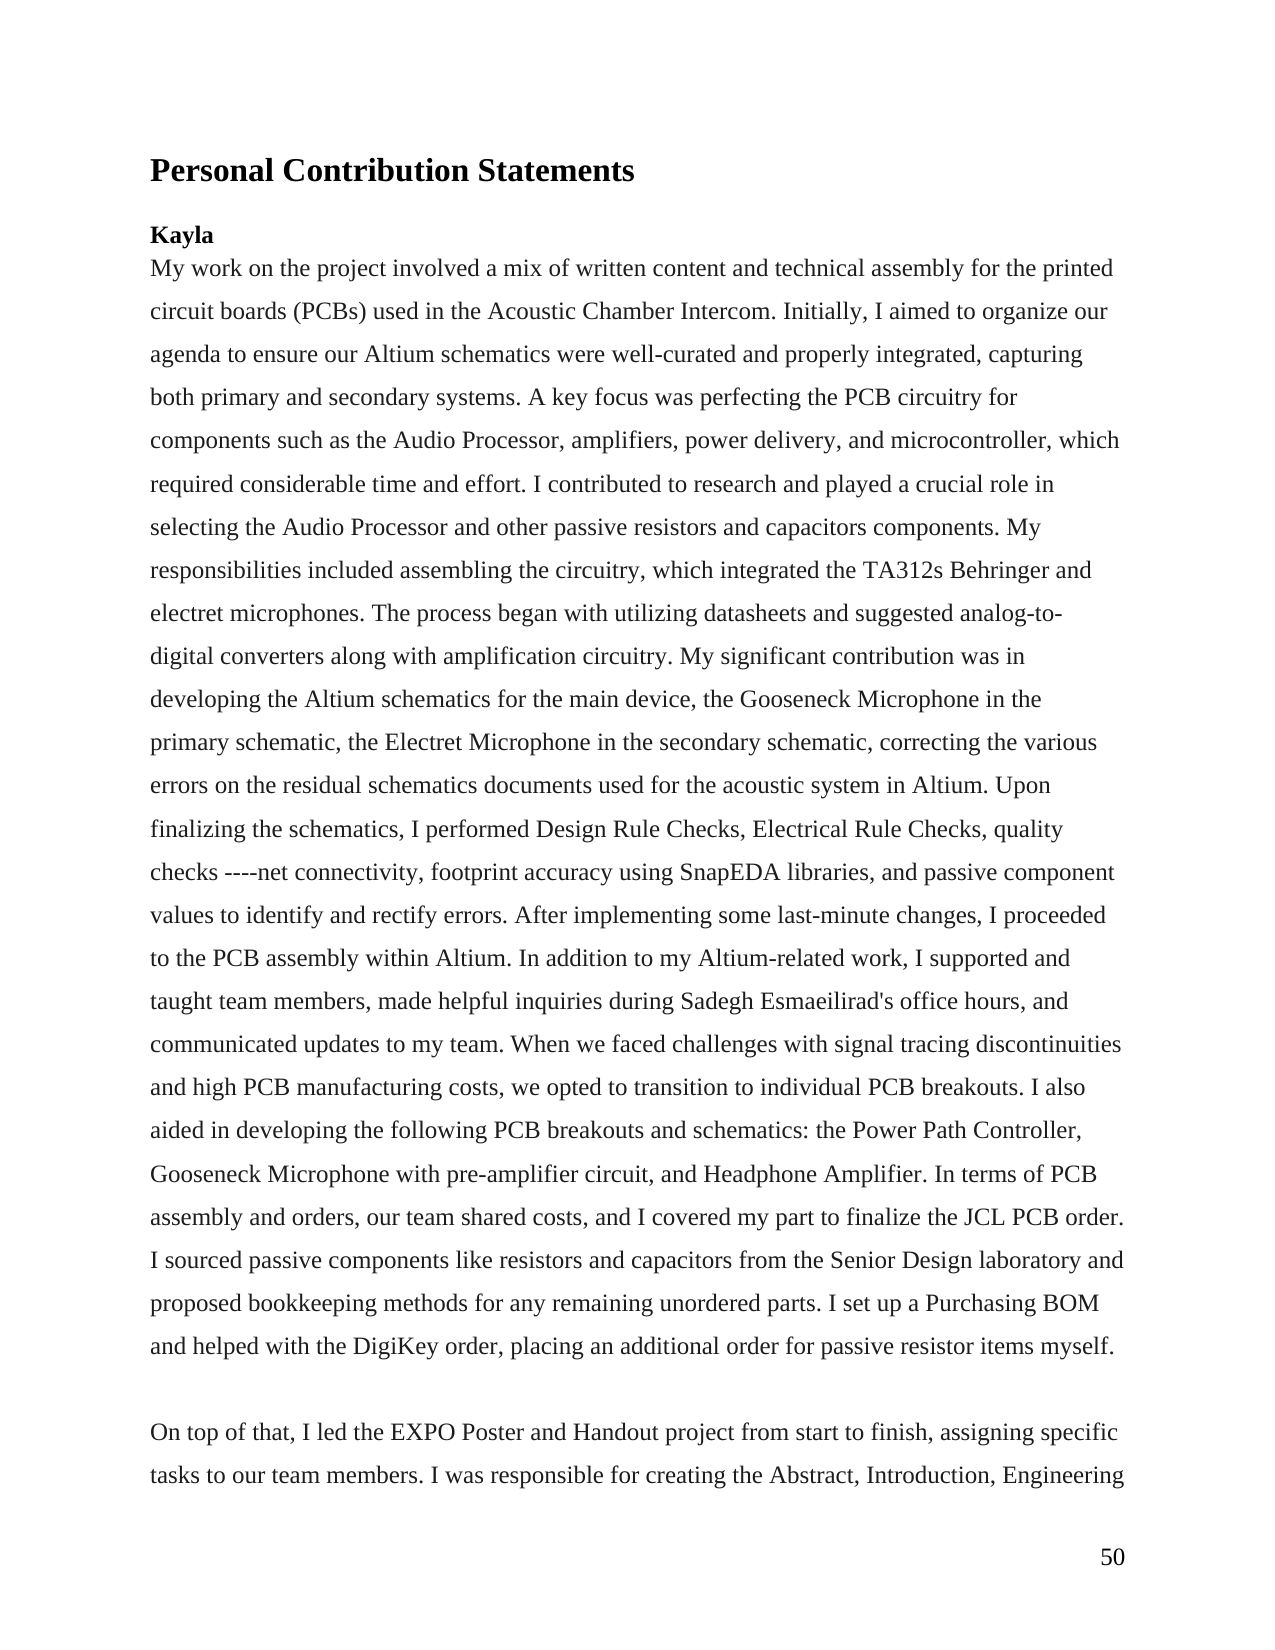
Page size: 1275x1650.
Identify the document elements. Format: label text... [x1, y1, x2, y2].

text My work on the project involved a mix of written content and technical assembly for the printed circuit boards (PCBs) used in the Acoustic Chamber Intercom. Initially, I aimed to organize our agenda to ensure our Altium schematics were well-curated and properly integrated, capturing both primary and secondary systems. A key focus was perfecting the PCB circuitry for components such as the Audio Processor, amplifiers, power delivery, and microcontroller, which required considerable time and effort. I contributed to research and played a crucial role in selecting the Audio Processor and other passive resistors and capacitors components. My responsibilities included assembling the circuitry, which integrated the TA312s Behringer and electret microphones. The process began with utilizing datasheets and suggested analog-to-digital converters along with amplification circuitry. My significant contribution was in developing the Altium schematics for the main device, the Gooseneck Microphone in the primary schematic, the Electret Microphone in the secondary schematic, correcting the various errors on the residual schematics documents used for the acoustic system in Altium. Upon finalizing the schematics, I performed Design Rule Checks, Electrical Rule Checks, quality checks ----net connectivity, footprint accuracy using SnapEDA libraries, and passive component values to identify and rectify errors. After implementing some last-minute changes, I proceeded to the PCB assembly within Altium. In addition to my Altium-related work, I supported and taught team members, made helpful inquiries during Sadegh Esmaeilirad's office hours, and communicated updates to my team. When we faced challenges with signal tracing discontinuities and high PCB manufacturing costs, we opted to transition to individual PCB breakouts. I also aided in developing the following PCB breakouts and schematics: the Power Path Controller, Gooseneck Microphone with pre-amplifier circuit, and Headphone Amplifier. In terms of PCB assembly and orders, our team shared costs, and I covered my part to finalize the JCL PCB order. I sourced passive components like resistors and capacitors from the Senior Design laboratory and proposed bookkeeping methods for any remaining unordered parts. I set up a Purchasing BOM and helped with the DigiKey order, placing an additional order for passive resistor items myself. [150, 253, 1125, 1360]
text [150, 1417, 1125, 1489]
subtitle Personal Contribution Statements [150, 150, 1125, 188]
text Kayla [150, 220, 1125, 249]
